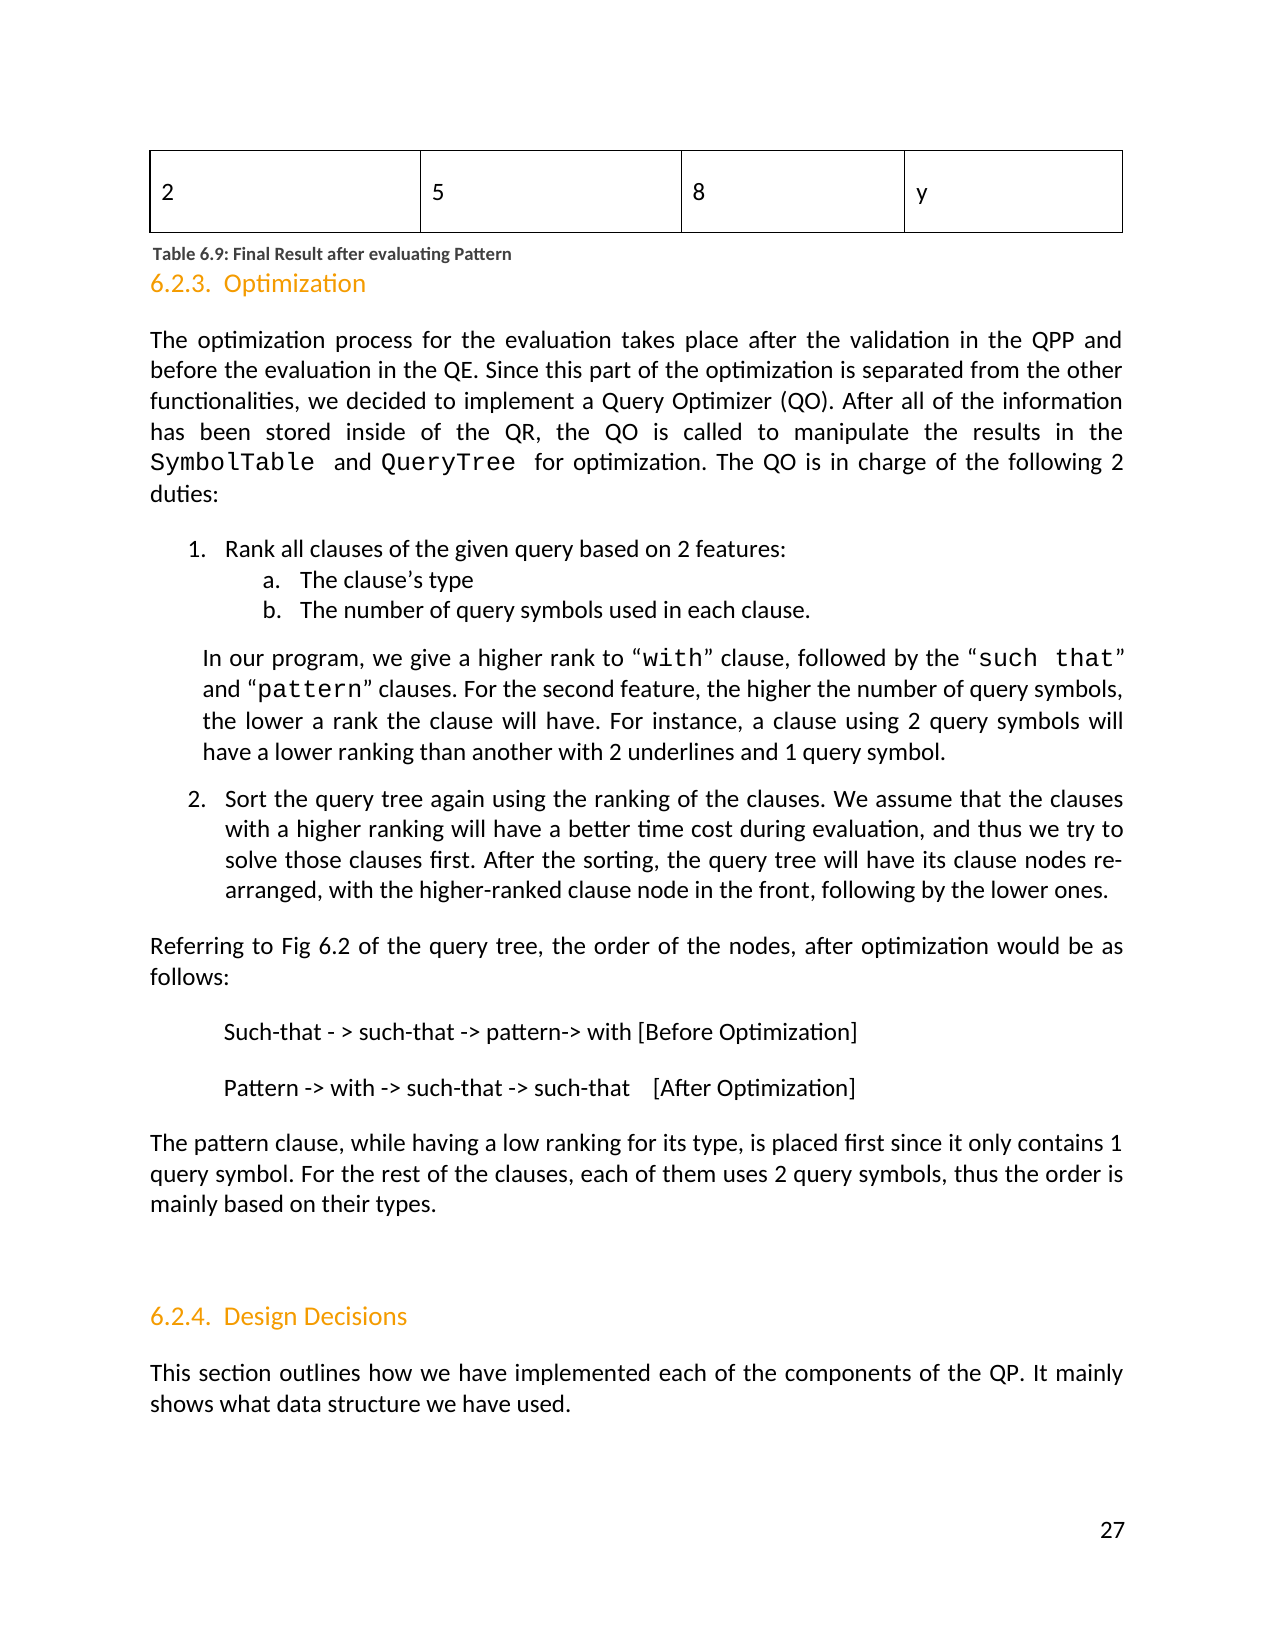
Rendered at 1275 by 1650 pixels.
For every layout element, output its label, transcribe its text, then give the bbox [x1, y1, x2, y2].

text Such-that - > such-that -> pattern-> with [Before Optimization] [150, 1016, 1125, 1047]
table_cell y [905, 151, 1122, 232]
text In our program, we give a higher rank to “with” clause, followed by the “such that” and “pattern” clauses. For the second feature, the higher the number of query symbols, the lower a rank the clause will have. For instance, a clause using 2 query symbols will have a lower ranking than another with 2 underlines and 1 query symbol. [202, 642, 1125, 766]
table_cell 2 [151, 151, 420, 232]
subtitle Design Decisions [150, 1299, 1125, 1332]
table_cell 8 [682, 151, 904, 232]
table_cell 5 [421, 151, 681, 232]
text The pattern clause, while having a low ranking for its type, is placed first since it only contains 1 query symbol. For the rest of the clauses, each of them uses 2 query symbols, thus the order is mainly based on their types. [150, 1127, 1125, 1219]
list The number of query symbols used in each clause. [262, 594, 1125, 625]
list Sort the query tree again using the ranking of the clauses. We assume that the clauses with a higher ranking will have a better time cost during evaluation, and thus we try to solve those clauses first. After the sorting, the query tree will have its clause nodes re-arranged, with the higher-ranked clause node in the front, following by the lower ones. [187, 783, 1125, 905]
list Rank all clauses of the given query based on 2 features: [187, 533, 1125, 564]
subtitle Optimization [150, 266, 1125, 299]
text The optimization process for the evaluation takes place after the validation in the QPP and before the evaluation in the QE. Since this part of the optimization is separated from the other functionalities, we decided to implement a Query Optimizer (QO). After all of the information has been stored inside of the QR, the QO is called to manipulate the results in the SymbolTable and QueryTree for optimization. The QO is in charge of the following 2 duties: [150, 324, 1125, 508]
list The clause’s type [262, 564, 1125, 594]
text Referring to Fig 6.2 of the query tree, the order of the nodes, after optimization would be as follows: [150, 930, 1125, 991]
text Pattern -> with -> such-that -> such-that [After Optimization] [150, 1072, 1125, 1102]
text This section outlines how we have implemented each of the components of the QP. It mainly shows what data structure we have used. [150, 1357, 1125, 1418]
